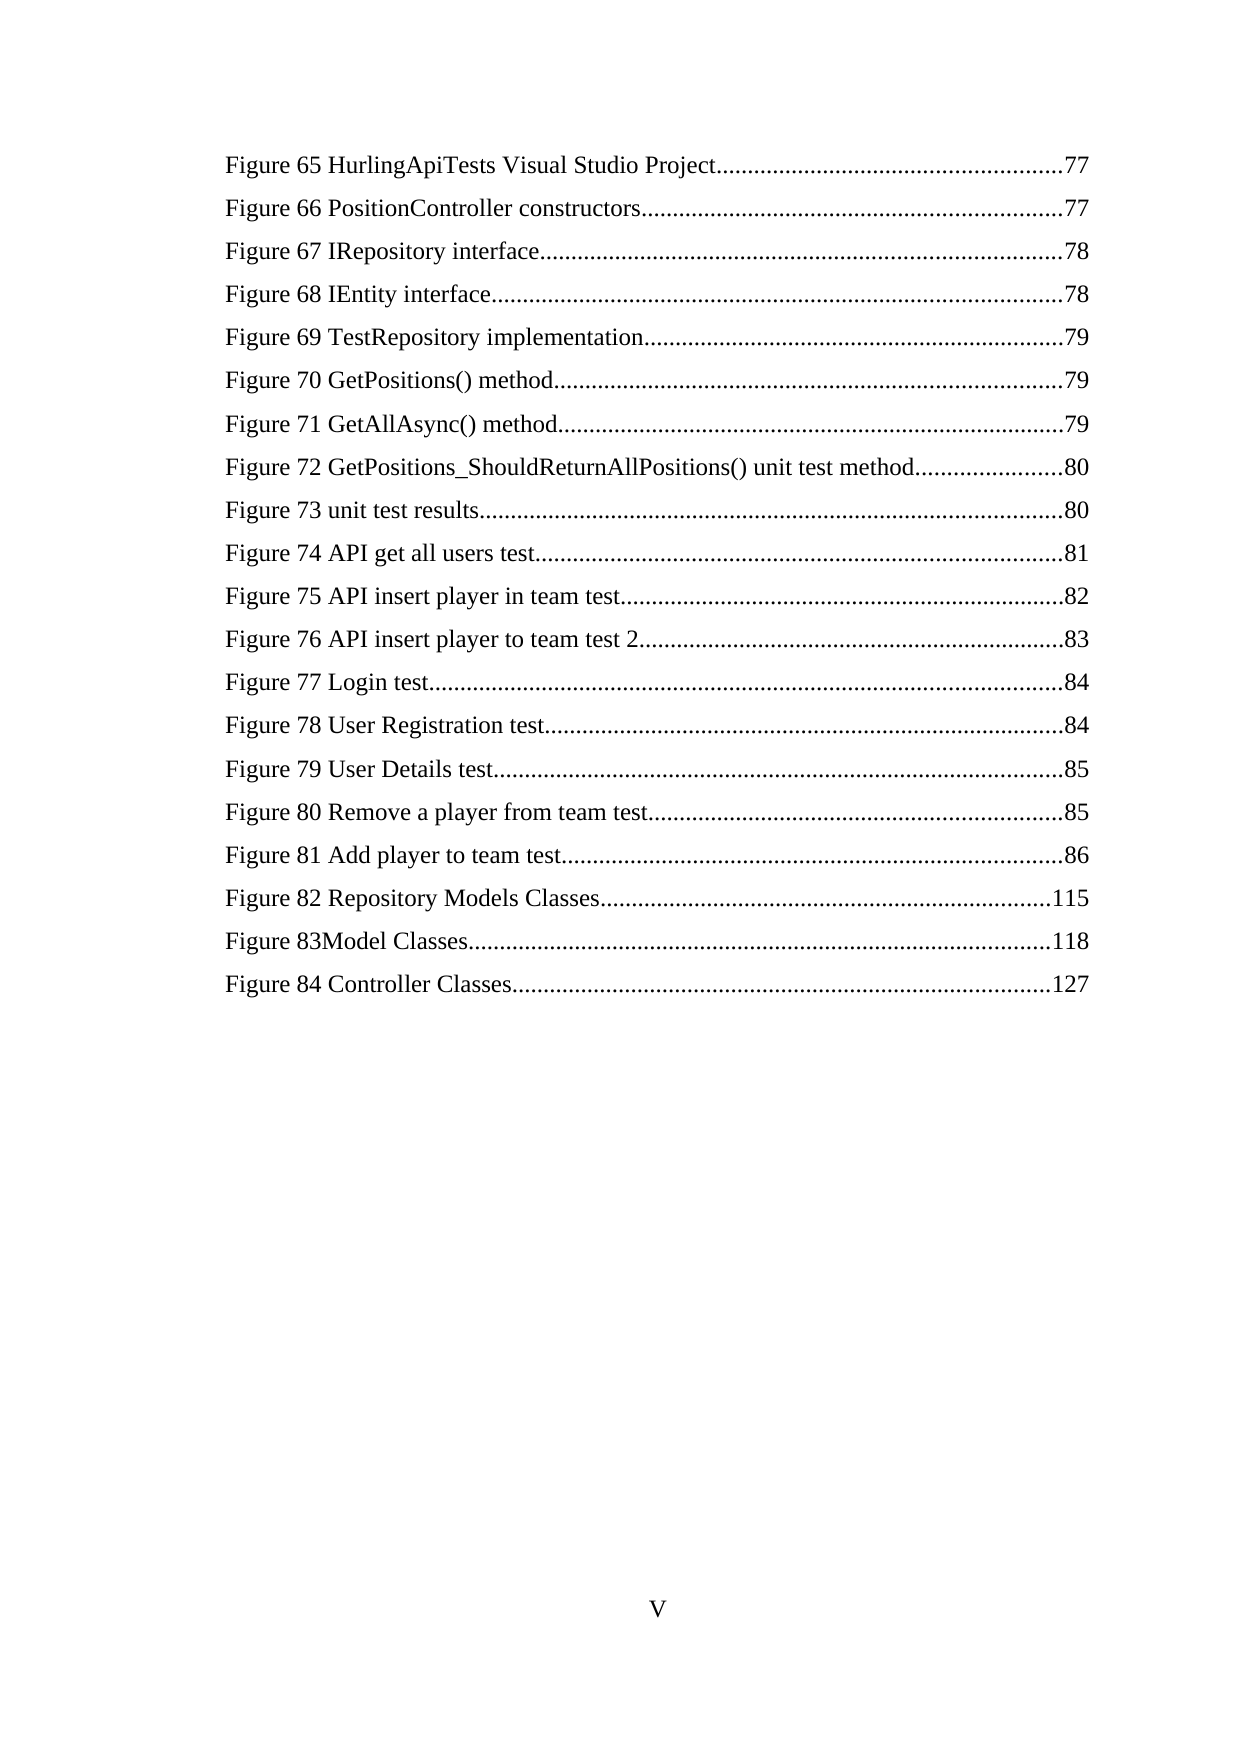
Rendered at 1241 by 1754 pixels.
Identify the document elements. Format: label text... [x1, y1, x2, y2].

text Figure 71 GetAllAsync() method 79 [150, 409, 1090, 437]
text Figure 72 GetPositions_ShouldReturnAllPositions() unit test method 80 [150, 452, 1090, 481]
text Figure 70 GetPositions() method 79 [150, 366, 1090, 394]
text Figure 67 IRepository interface 78 [150, 236, 1090, 265]
text Figure 74 API get all users test 81 [150, 538, 1090, 567]
text Figure 84 Controller Classes 127 [150, 969, 1090, 998]
text Figure 69 TestRepository implementation 79 [150, 322, 1090, 351]
text Figure 82 Repository Models Classes 115 [150, 883, 1090, 912]
text Figure 75 API insert player in team test 82 [150, 581, 1090, 610]
text Figure 77 Login test 84 [150, 667, 1090, 696]
text Figure 81 Add player to team test 86 [150, 840, 1090, 869]
text Figure 66 PositionController constructors 77 [150, 193, 1090, 222]
text Figure 76 API insert player to team test 2 83 [150, 624, 1090, 653]
text Figure 65 HurlingApiTests Visual Studio Project 77 [150, 150, 1090, 179]
text Figure 68 IEntity interface 78 [150, 279, 1090, 308]
text Figure 78 User Registration test 84 [150, 711, 1090, 739]
text Figure 80 Remove a player from team test 85 [150, 797, 1090, 826]
text Figure 73 unit test results 80 [150, 495, 1090, 524]
text Figure 79 User Details test 85 [150, 754, 1090, 782]
text Figure 83Model Classes 118 [150, 926, 1090, 955]
